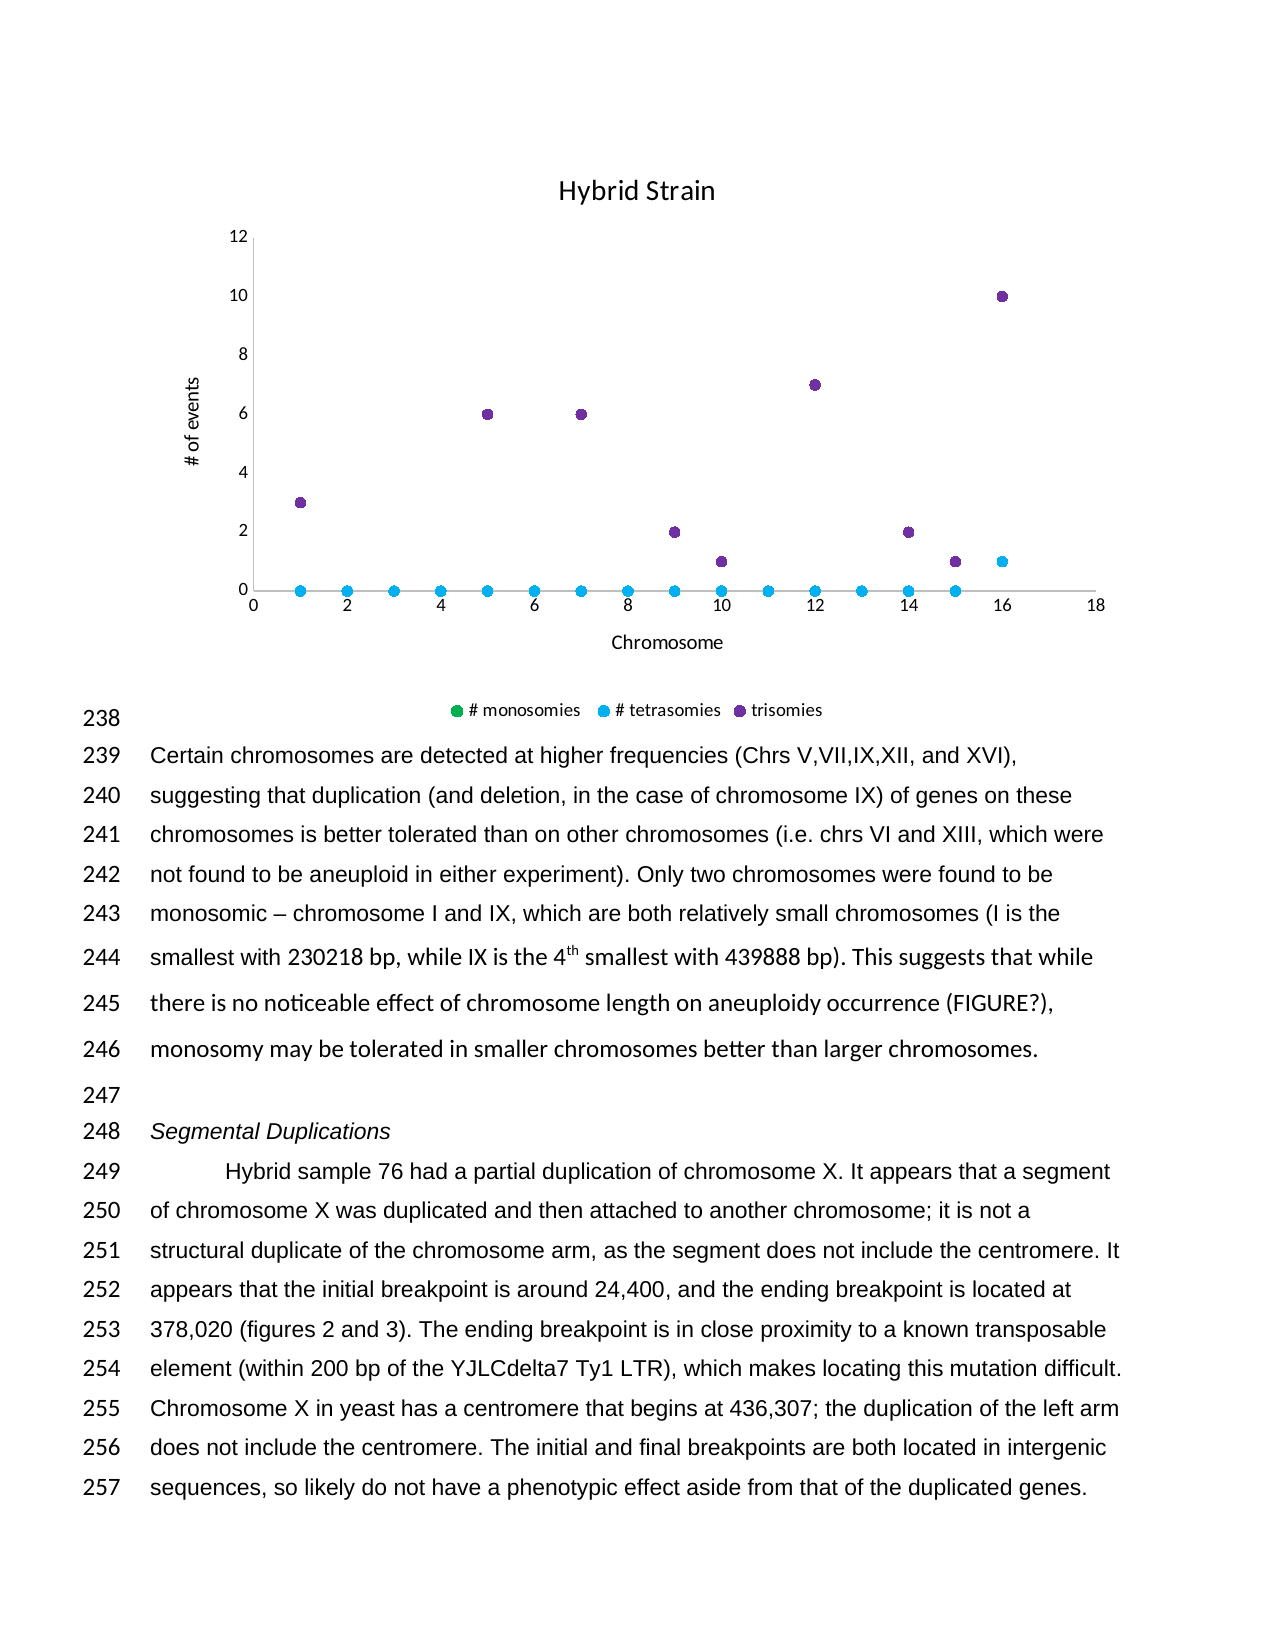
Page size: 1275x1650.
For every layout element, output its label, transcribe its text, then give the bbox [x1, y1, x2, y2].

text Segmental Duplications [150, 1118, 1125, 1144]
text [150, 1158, 1125, 1500]
text Certain chromosomes are detected at higher frequencies (Chrs V,VII,IX,XII, and XVI), suggesting that duplication (and deletion, in the case of chromosome IX) of genes on these chromosomes is better tolerated than on other chromosomes (i.e. chrs VI and XIII, which were not found to be aneuploid in either experiment). Only two chromosomes were found to be monosomic – chromosome I and IX, which are both relatively small chromosomes (I is the smallest with 230218 bp, while IX is the 4th smallest with 439888 bp). This suggests that while there is no noticeable effect of chromosome length on aneuploidy occurrence (FIGURE?), monosomy may be tolerated in smaller chromosomes better than larger chromosomes. [150, 742, 1125, 1063]
